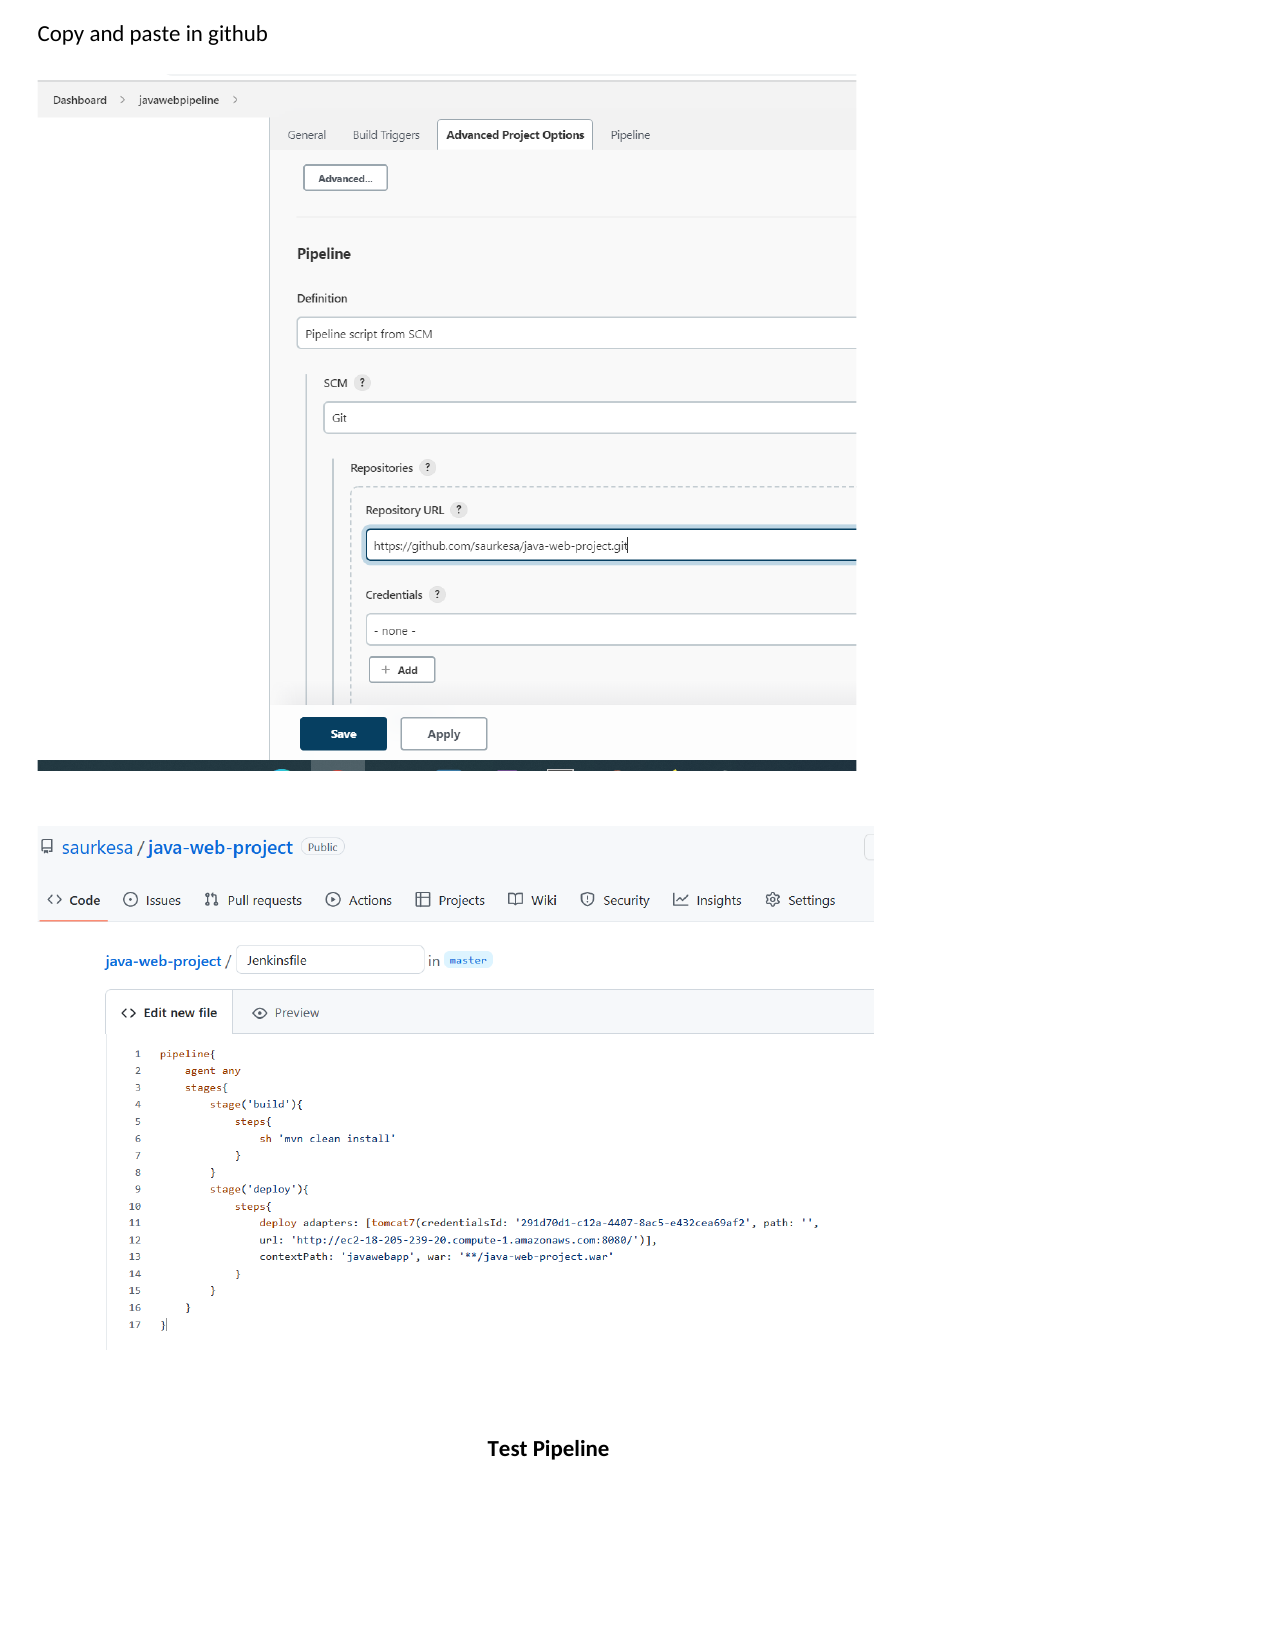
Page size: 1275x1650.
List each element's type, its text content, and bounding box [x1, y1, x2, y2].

text Test Pipeline [487, 1434, 1228, 1462]
picture [37, 826, 874, 1350]
picture [37, 74, 857, 771]
text Copy and paste in github [37, 19, 1228, 47]
